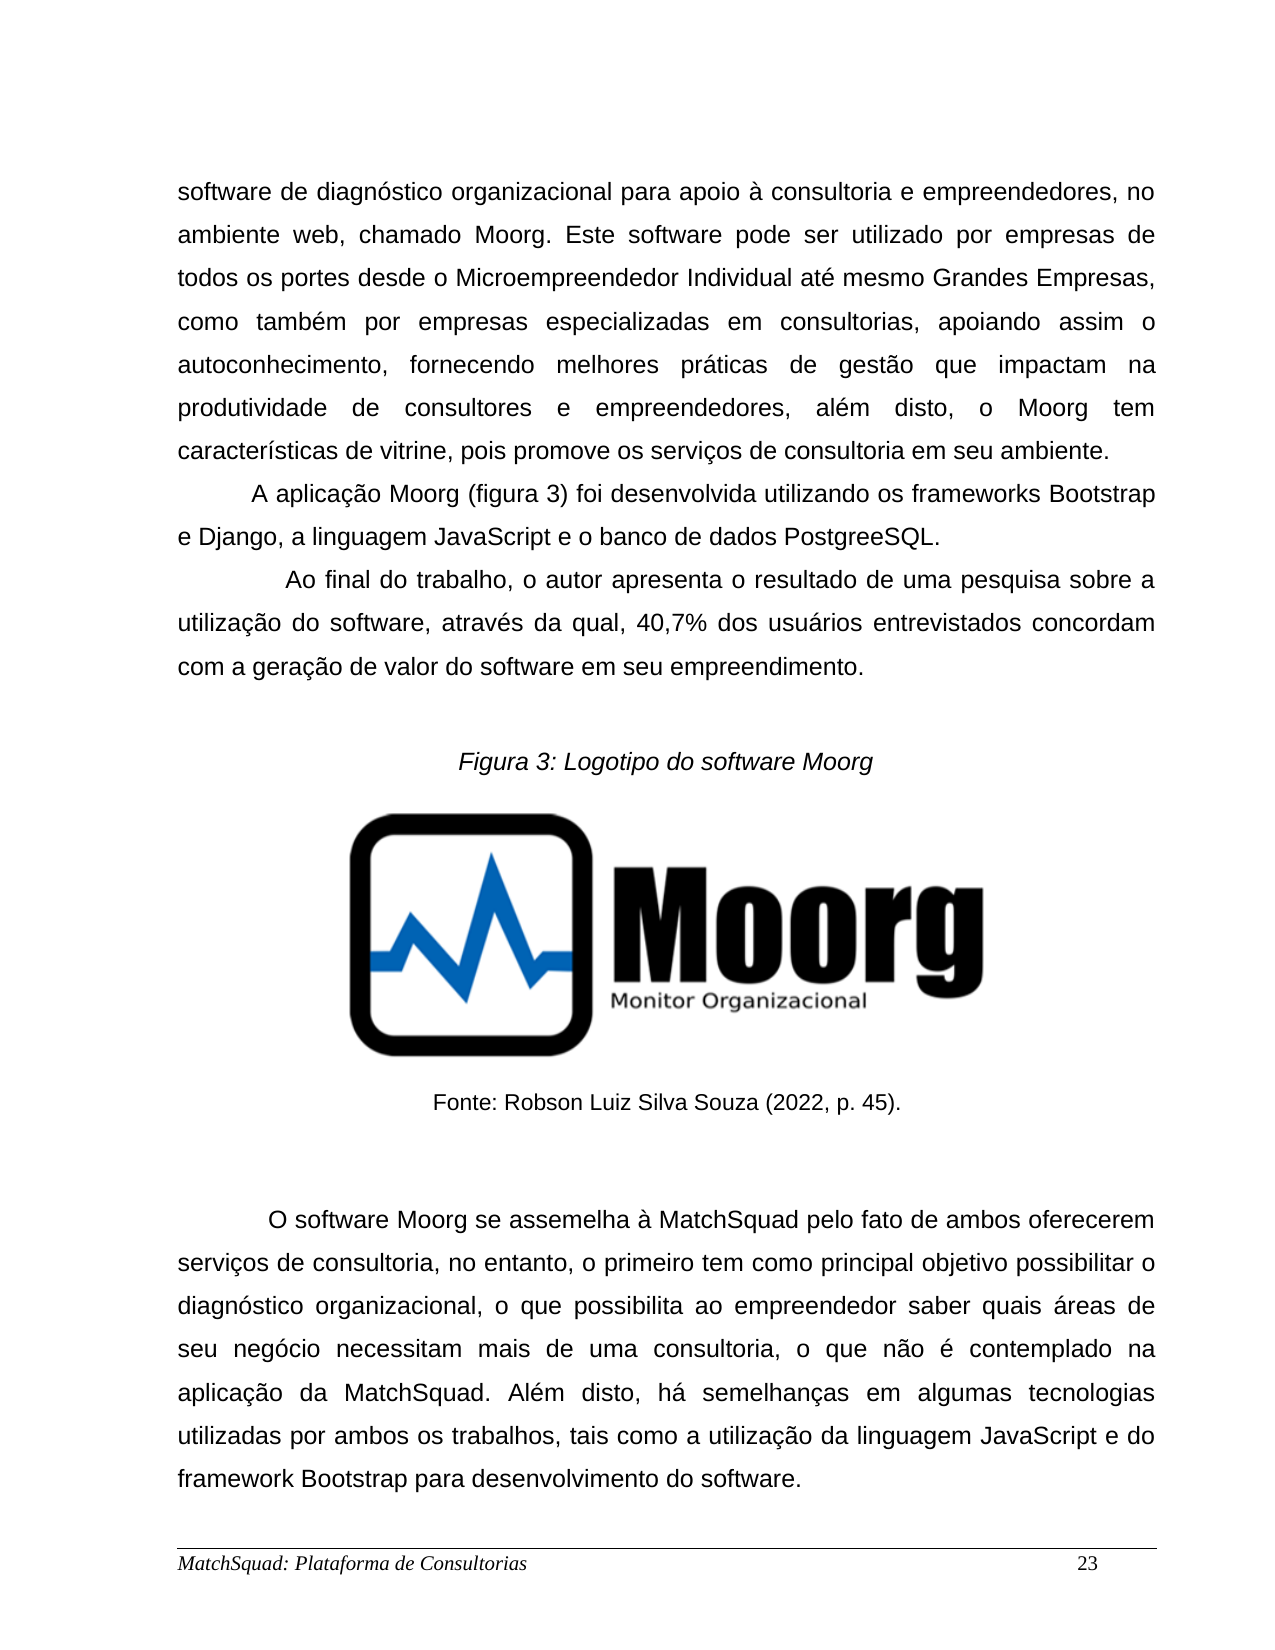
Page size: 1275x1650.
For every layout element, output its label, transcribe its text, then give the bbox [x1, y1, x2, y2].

text A aplicação Moorg (figura 3) foi desenvolvida utilizando os frameworks Bootstrap e Django, a linguagem JavaScript e o banco de dados PostgreeSQL. [177, 479, 1157, 551]
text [177, 177, 1157, 465]
text Ao final do trabalho, o autor apresenta o resultado de uma pesquisa sobre a utilização do software, através da qual, 40,7% dos usuários entrevistados concordam com a geração de valor do software em seu empreendimento. [177, 565, 1157, 680]
text O software Moorg se assemelha à MatchSquad pelo fato de ambos oferecerem serviços de consultoria, no entanto, o primeiro tem como principal objetivo possibilitar o diagnóstico organizacional, o que possibilita ao empreendedor saber quais áreas de seu negócio necessitam mais de uma consultoria, o que não é contemplado na aplicação da MatchSquad. Além disto, há semelhanças em algumas tecnologias utilizadas por ambos os trabalhos, tais como a utilização da linguagem JavaScript e do framework Bootstrap para desenvolvimento do software. [177, 1205, 1157, 1493]
text Figura 3: Logotipo do software Moorg [177, 747, 1157, 776]
text Fonte: Robson Luiz Silva Souza (2022, p. 45). [177, 1089, 1157, 1116]
